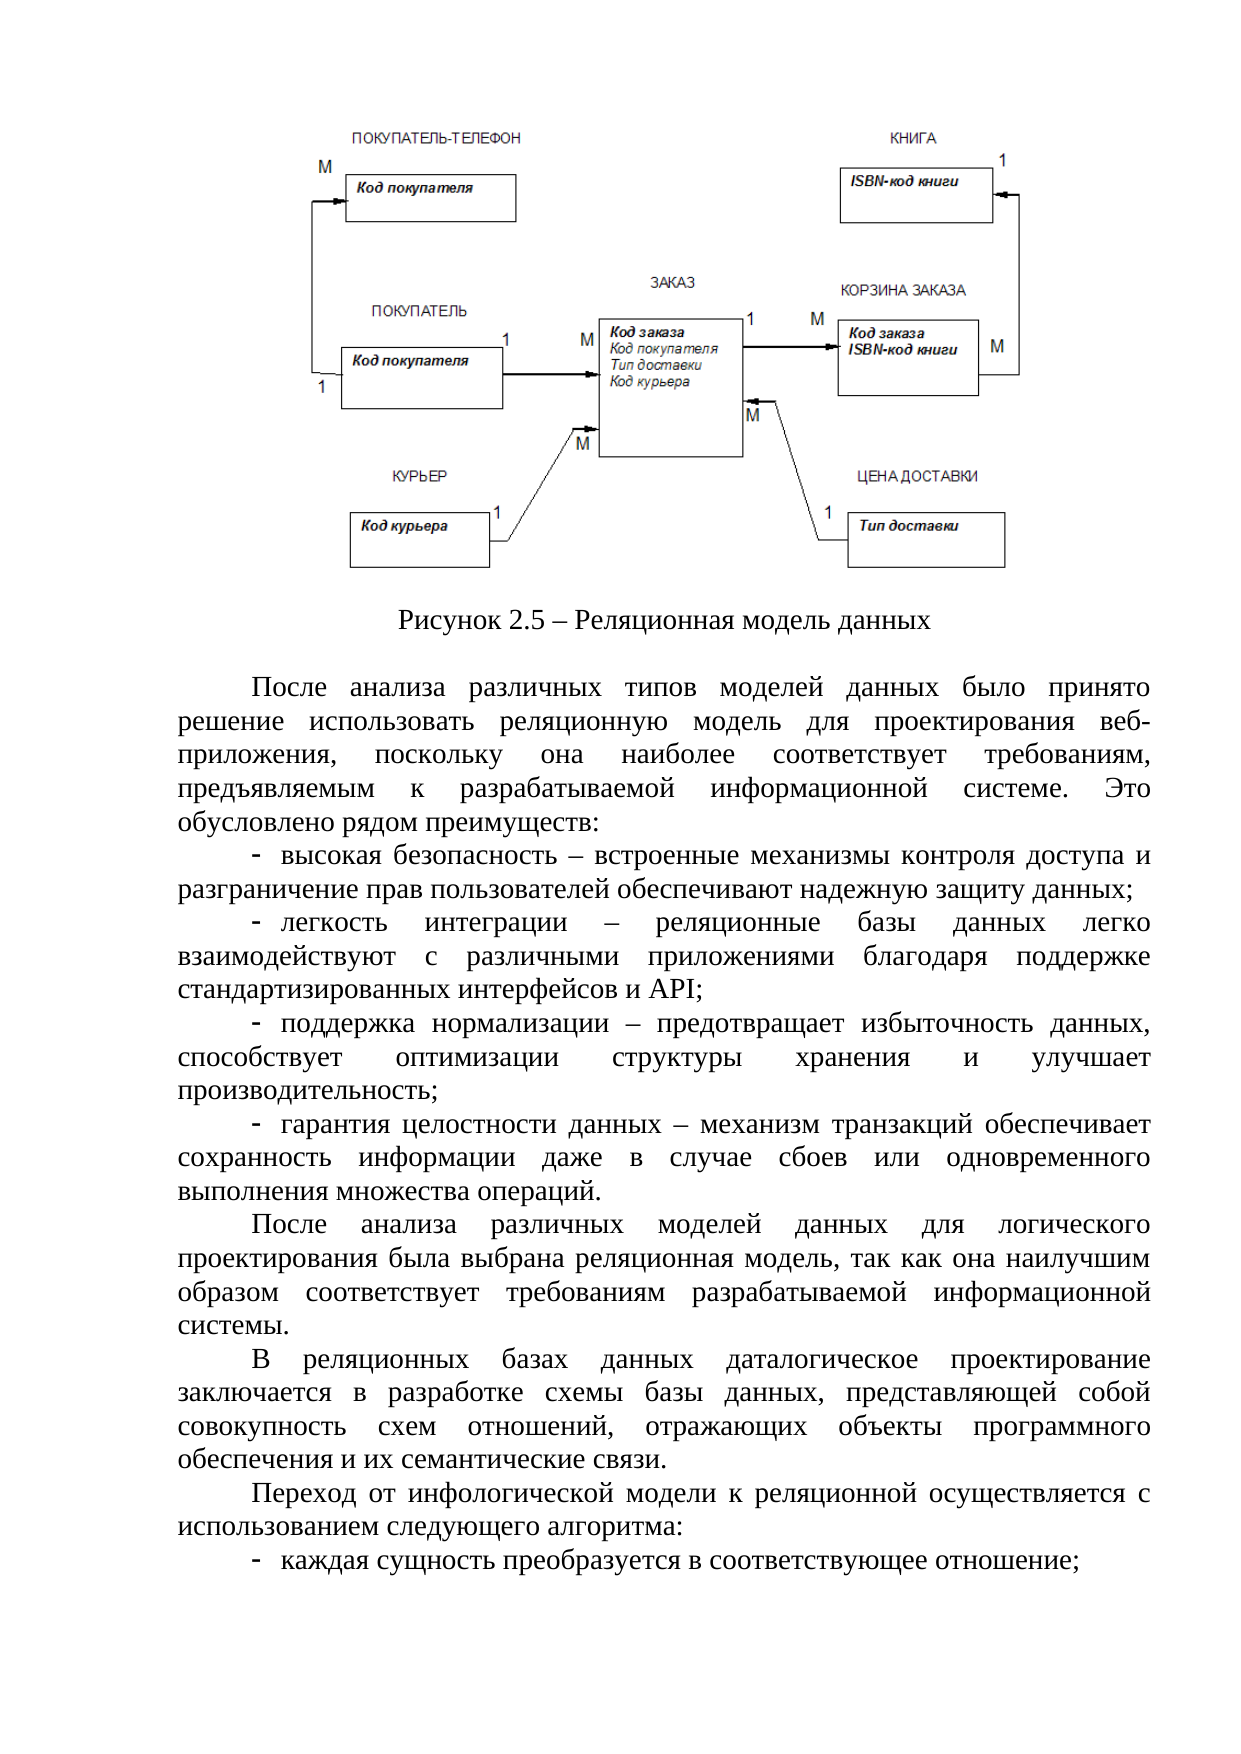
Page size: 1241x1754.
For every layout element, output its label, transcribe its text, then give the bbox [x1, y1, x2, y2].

text В реляционных базах данных даталогическое проектирование заключается в разработке схемы базы данных, представляющей собой совокупность схем отношений, отражающих объекты программного обеспечения и их семантические связи. [177, 1341, 1152, 1475]
list каждая сущность преобразуется в соответствующее отношение; [177, 1542, 1152, 1576]
text После анализа различных моделей данных для логического проектирования была выбрана реляционная модель, так как она наилучшим образом соответствует требованиям разрабатываемой информационной системы. [177, 1207, 1152, 1341]
picture [306, 126, 1023, 569]
text Рисунок 2.5 – Реляционная модель данных [177, 602, 1152, 636]
list легкость интеграции – реляционные базы данных легко взаимодействуют с различными приложениями благодаря поддержке стандартизированных интерфейсов и API; [177, 904, 1152, 1005]
text Переход от инфологической модели к реляционной осуществляется с использованием следующего алгоритма: [177, 1475, 1152, 1542]
text После анализа различных типов моделей данных было принято решение использовать реляционную модель для проектирования веб-приложения, поскольку она наиболее соответствует требованиям, предъявляемым к разрабатываемой информационной системе. Это обусловлено рядом преимуществ: [177, 669, 1152, 837]
list высокая безопасность – встроенные механизмы контроля доступа и разграничение прав пользователей обеспечивают надежную защиту данных; [177, 837, 1152, 904]
list гарантия целостности данных – механизм транзакций обеспечивает сохранность информации даже в случае сбоев или одновременного выполнения множества операций. [177, 1106, 1152, 1207]
list поддержка нормализации – предотвращает избыточность данных, способствует оптимизации структуры хранения и улучшает производительность; [177, 1005, 1152, 1106]
